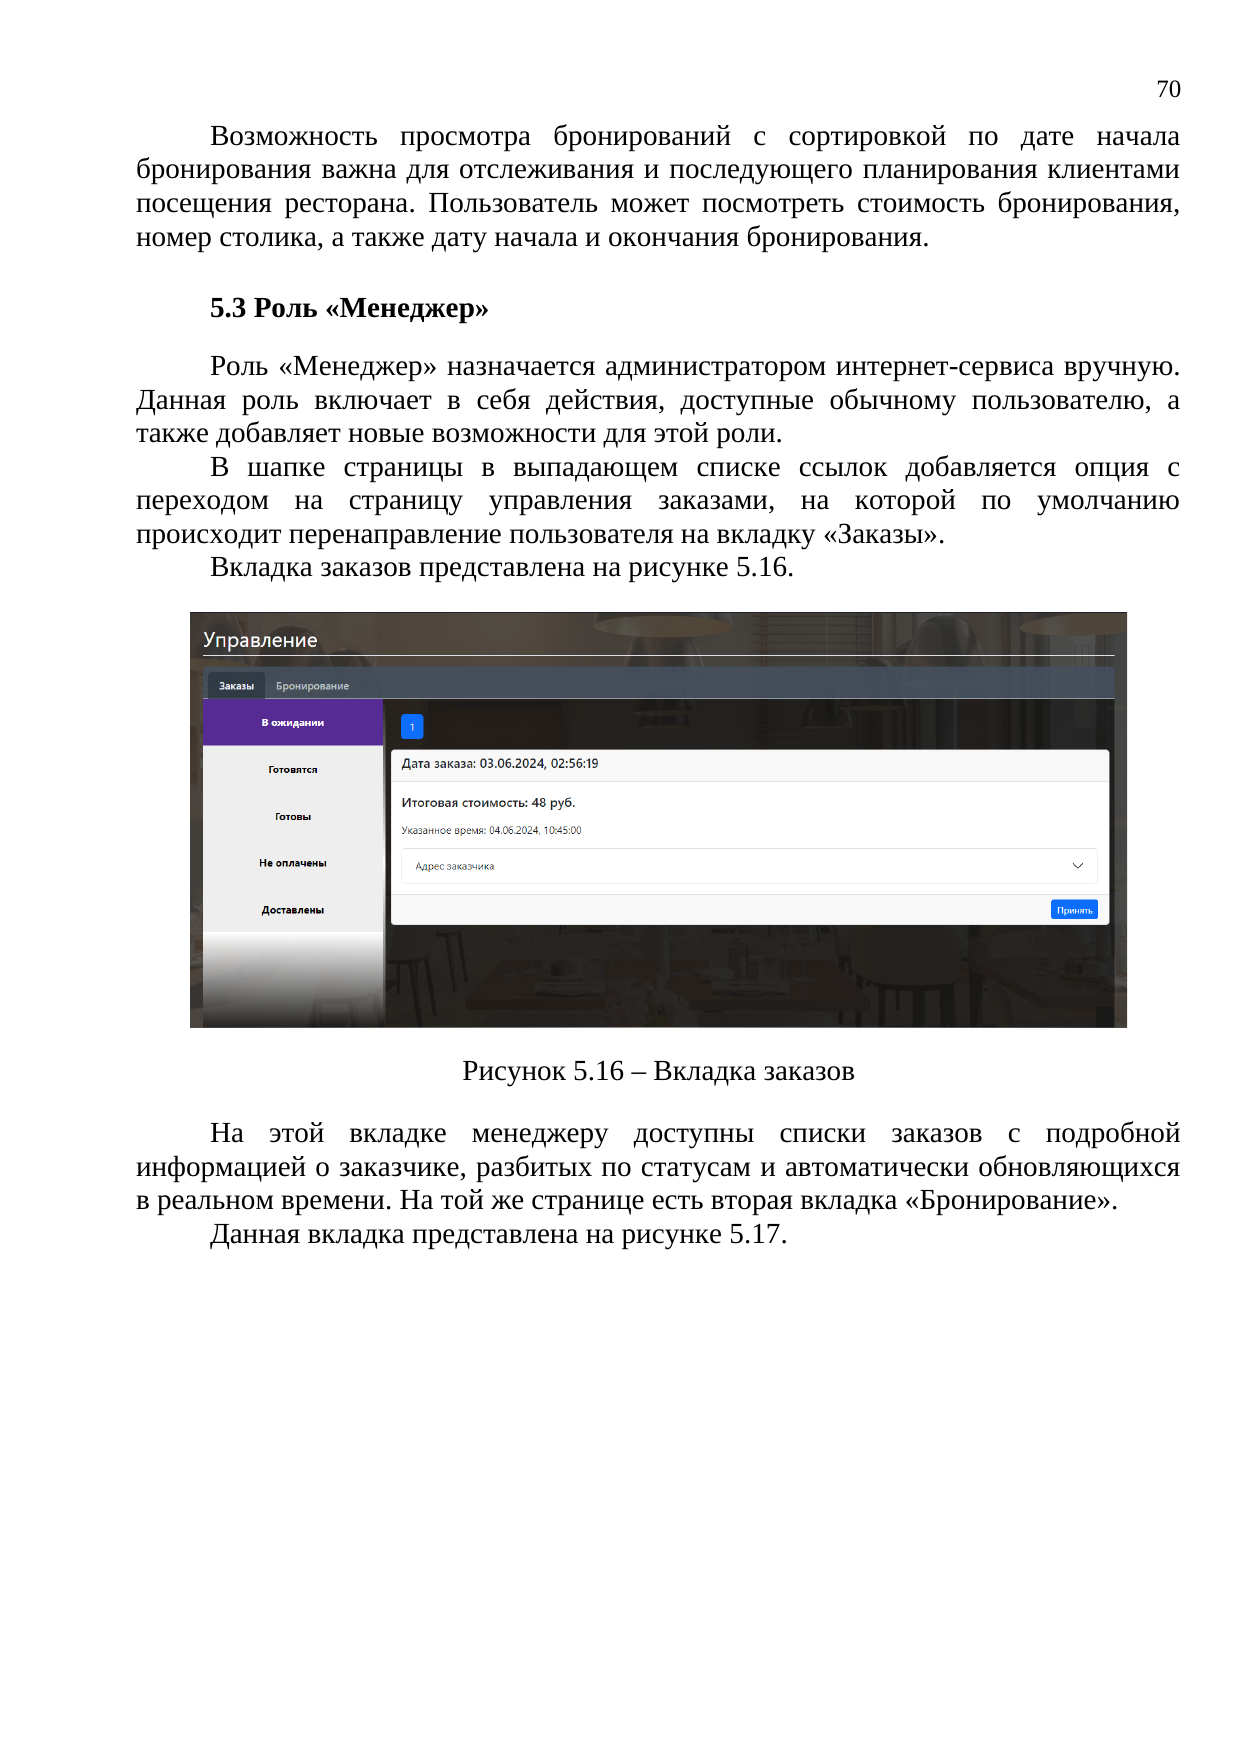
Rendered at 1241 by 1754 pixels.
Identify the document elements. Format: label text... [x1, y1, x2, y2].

text На этой вкладке менеджеру доступны списки заказов с подробной информацией о заказчике, разбитых по статусам и автоматически обновляющихся в реальном времени. На той же странице есть вторая вкладка «Бронирование». [136, 1115, 1181, 1216]
picture [190, 612, 1128, 1028]
text Возможность просмотра бронирований с сортировкой по дате начала бронирования важна для отслеживания и последующего планирования клиентами посещения ресторана. Пользователь может посмотреть стоимость бронирования, номер столика, а также дату начала и окончания бронирования. [136, 118, 1181, 252]
text В шапке страницы в выпадающем списке ссылок добавляется опция с переходом на страницу управления заказами, на которой по умолчанию происходит перенаправление пользователя на вкладку «Заказы». [136, 449, 1181, 549]
text 5.3 Роль «Менеджер» [136, 290, 1181, 323]
text Рисунок 5.16 – Вкладка заказов [136, 1053, 1181, 1086]
text Данная вкладка представлена на рисунке 5.17. [136, 1216, 1181, 1249]
text Вкладка заказов представлена на рисунке 5.16. [136, 549, 1181, 583]
text Роль «Менеджер» назначается администратором интернет-сервиса вручную. Данная роль включает в себя действия, доступные обычному пользователю, а также добавляет новые возможности для этой роли. [136, 348, 1181, 449]
